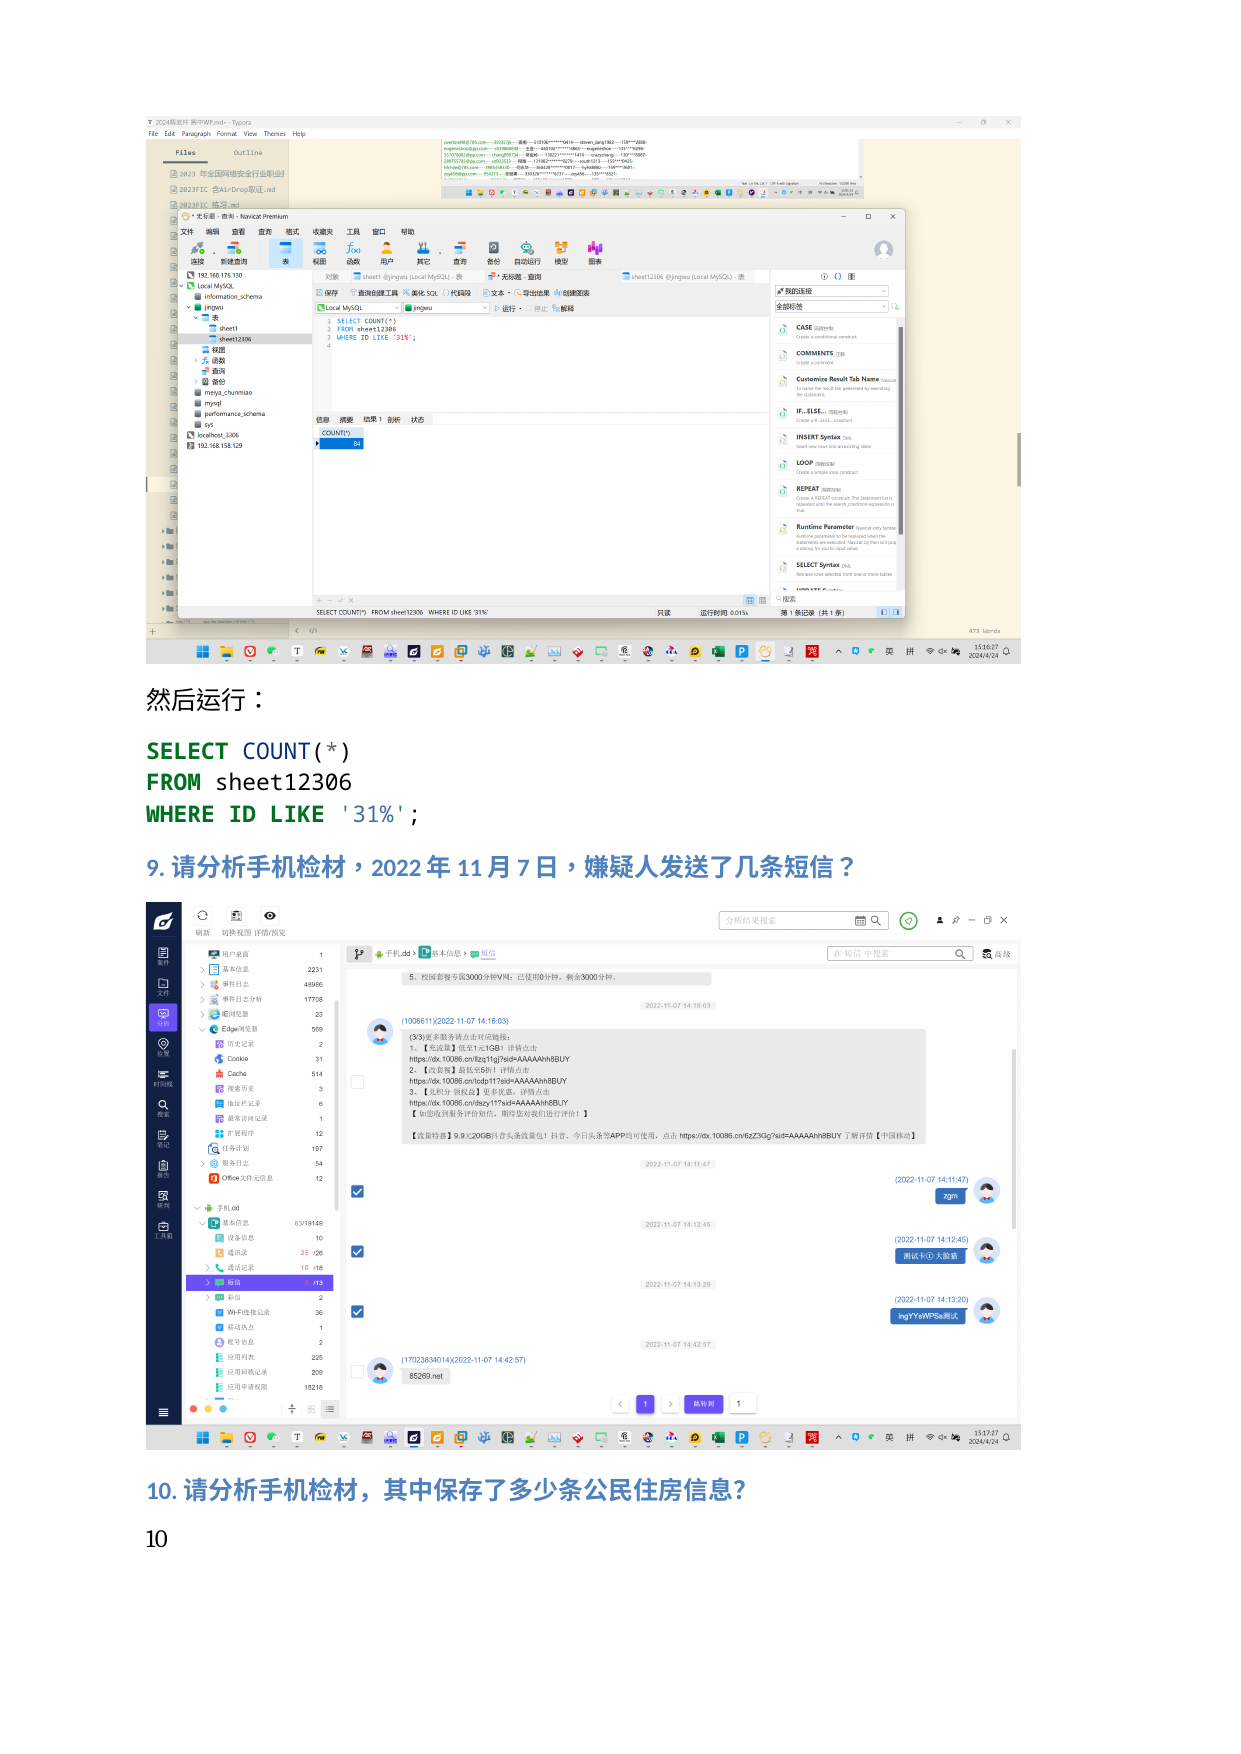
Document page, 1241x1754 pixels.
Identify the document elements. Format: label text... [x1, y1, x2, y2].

subtitle 10. 请分析手机检材，其中保存了多少条公民住房信息？ [146, 1470, 1096, 1506]
picture [145, 116, 1021, 664]
subtitle 9. 请分析手机检材，2022年11月7日，嫌疑人发送了几条短信？ [146, 850, 1096, 884]
text 然后运行： [146, 682, 1096, 716]
text SELECT COUNT(*) FROM sheet12306 WHERE ID LIKE '31%'; [146, 735, 1096, 829]
text 10 [146, 1525, 1096, 1554]
picture [145, 902, 1021, 1450]
